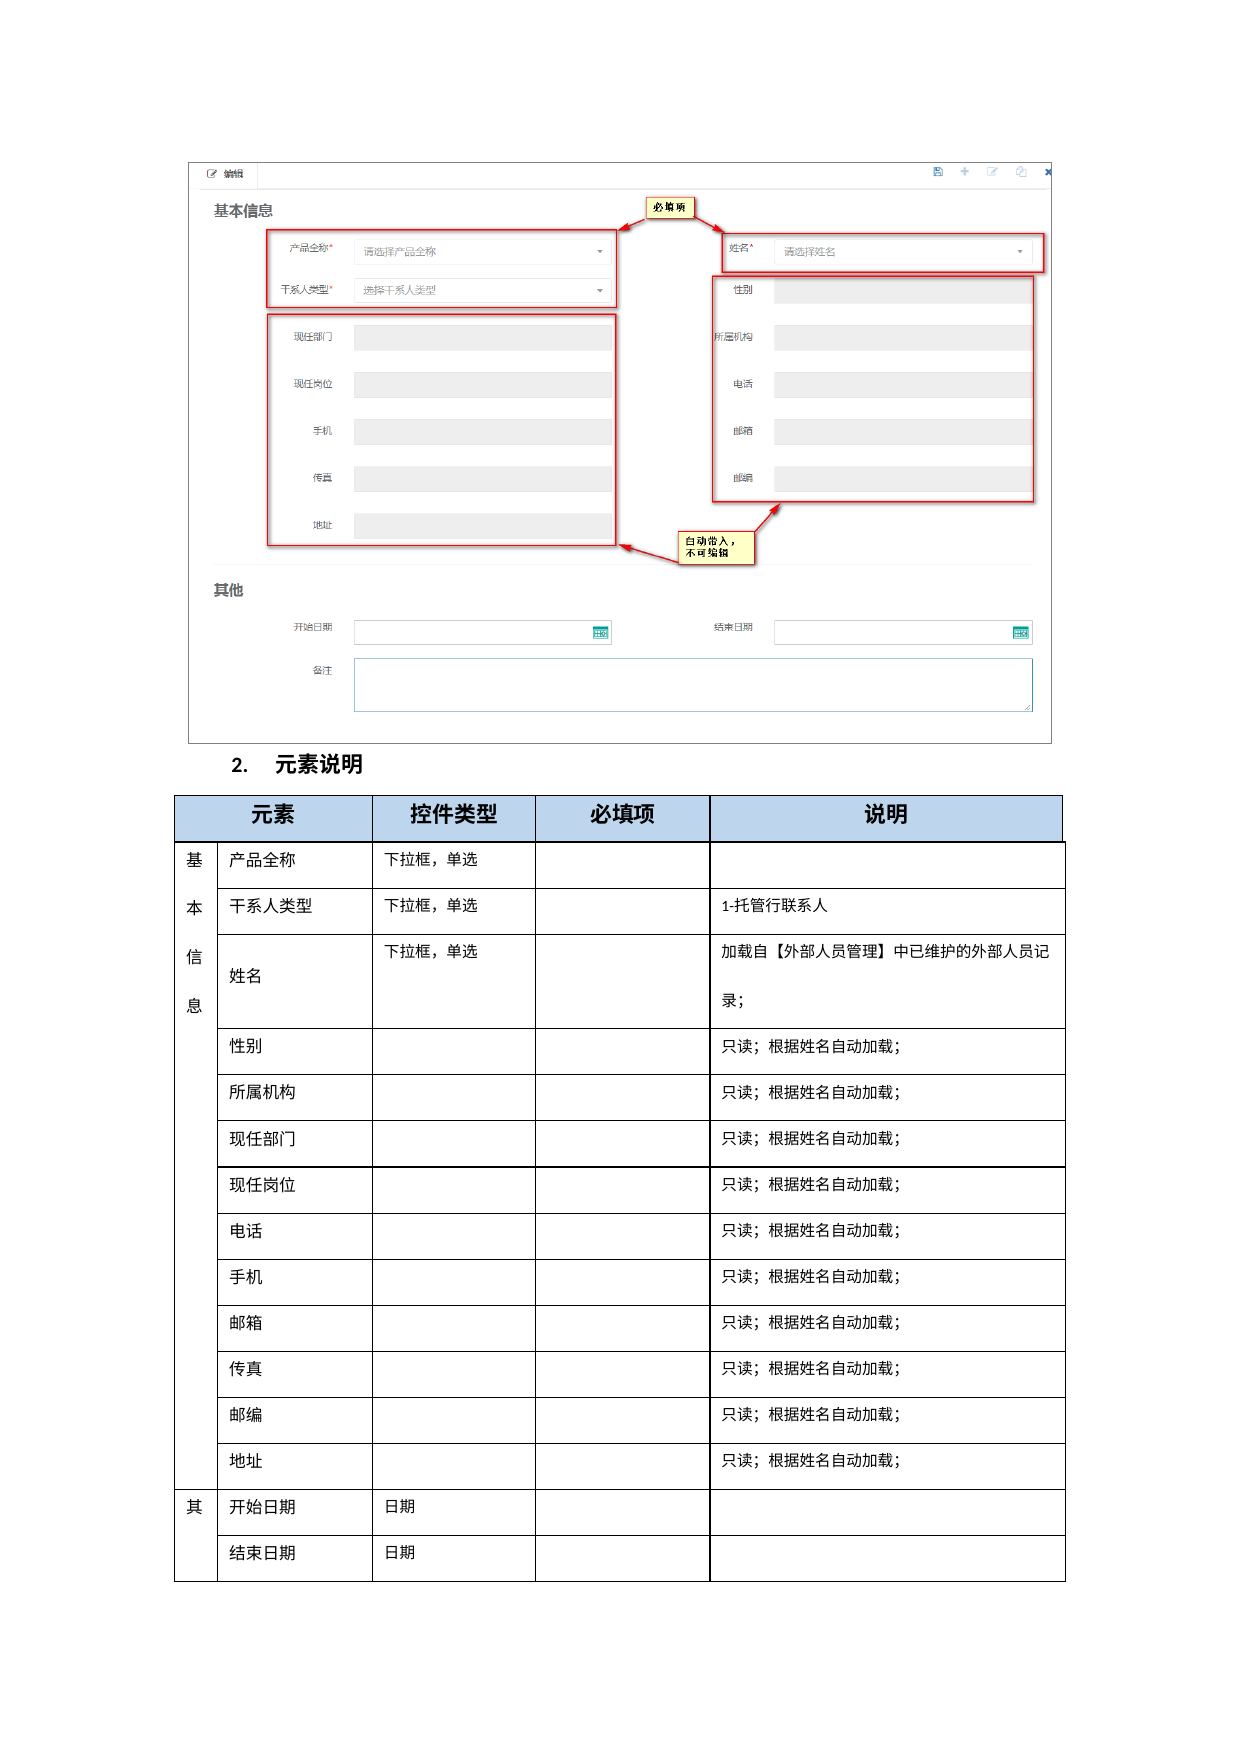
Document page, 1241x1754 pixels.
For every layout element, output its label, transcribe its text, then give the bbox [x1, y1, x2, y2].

table_cell 加载自【外部人员管理】中已维护的外部人员记录； [711, 935, 1065, 1028]
table_cell 只读；根据姓名自动加载； [711, 1398, 1065, 1443]
table_cell [711, 1490, 1065, 1535]
table_cell [373, 1260, 535, 1304]
table_cell 传真 [218, 1352, 372, 1397]
table_cell 现任部门 [218, 1121, 372, 1166]
table_cell 干系人类型 [218, 889, 372, 933]
table_cell 地址 [218, 1444, 372, 1489]
table_cell [373, 1029, 535, 1074]
table_cell [373, 1075, 535, 1120]
table_cell [536, 935, 709, 1028]
table_header 说明 [711, 796, 1062, 841]
table_cell 电话 [218, 1214, 372, 1258]
table_cell 日期 [373, 1490, 535, 1535]
table_cell [536, 1168, 709, 1212]
table_header 元素 [175, 796, 372, 841]
table_cell [373, 1352, 535, 1397]
table_cell [536, 1490, 709, 1535]
table_cell [536, 1536, 709, 1581]
table_cell [536, 1352, 709, 1397]
table_cell 1-托管行联系人 [711, 889, 1065, 933]
table_cell 性别 [218, 1029, 372, 1074]
table_cell [536, 1214, 709, 1258]
table_cell 其他 [175, 1490, 217, 1581]
table_cell [536, 889, 709, 933]
table_cell 只读；根据姓名自动加载； [711, 1168, 1065, 1212]
table_cell 结束日期 [218, 1536, 372, 1581]
table_cell 产品全称 [218, 843, 372, 887]
table_cell [373, 1306, 535, 1351]
table_cell 所属机构 [218, 1075, 372, 1120]
table_cell 只读；根据姓名自动加载； [711, 1352, 1065, 1397]
table_cell 手机 [218, 1260, 372, 1304]
table_cell 基本信息 [175, 843, 217, 1489]
table_header 控件类型 [373, 796, 535, 841]
table_cell [373, 1121, 535, 1166]
table_cell 日期 [373, 1536, 535, 1581]
table_cell 现任岗位 [218, 1168, 372, 1212]
table_cell 只读；根据姓名自动加载； [711, 1075, 1065, 1120]
table_cell [536, 1444, 709, 1489]
table_cell 只读；根据姓名自动加载； [711, 1444, 1065, 1489]
table_cell [711, 843, 1065, 887]
table_cell [373, 1214, 535, 1258]
picture [189, 163, 1051, 743]
table_cell 姓名 [218, 935, 372, 1028]
table_cell 只读；根据姓名自动加载； [711, 1306, 1065, 1351]
table_cell [536, 1306, 709, 1351]
table_cell [536, 1121, 709, 1166]
table_cell [711, 1536, 1065, 1581]
table_cell [536, 1260, 709, 1304]
table_cell 只读；根据姓名自动加载； [711, 1214, 1065, 1258]
table_cell [536, 1075, 709, 1120]
table_cell 邮编 [218, 1398, 372, 1443]
table_cell [373, 1398, 535, 1443]
table_cell 只读；根据姓名自动加载； [711, 1121, 1065, 1166]
list 元素说明 [231, 747, 1053, 779]
table_cell 下拉框，单选 [373, 935, 535, 1028]
table_cell 邮箱 [218, 1306, 372, 1351]
table_cell [536, 843, 709, 887]
table_cell [536, 1398, 709, 1443]
table_header 必填项 [536, 796, 709, 841]
table_cell 下拉框，单选 [373, 843, 535, 887]
table_cell 只读；根据姓名自动加载； [711, 1260, 1065, 1304]
table_cell [373, 1168, 535, 1212]
table_cell [373, 1444, 535, 1489]
table_cell 下拉框，单选 [373, 889, 535, 933]
table_cell 只读；根据姓名自动加载； [711, 1029, 1065, 1074]
table_cell [536, 1029, 709, 1074]
table_cell 开始日期 [218, 1490, 372, 1535]
